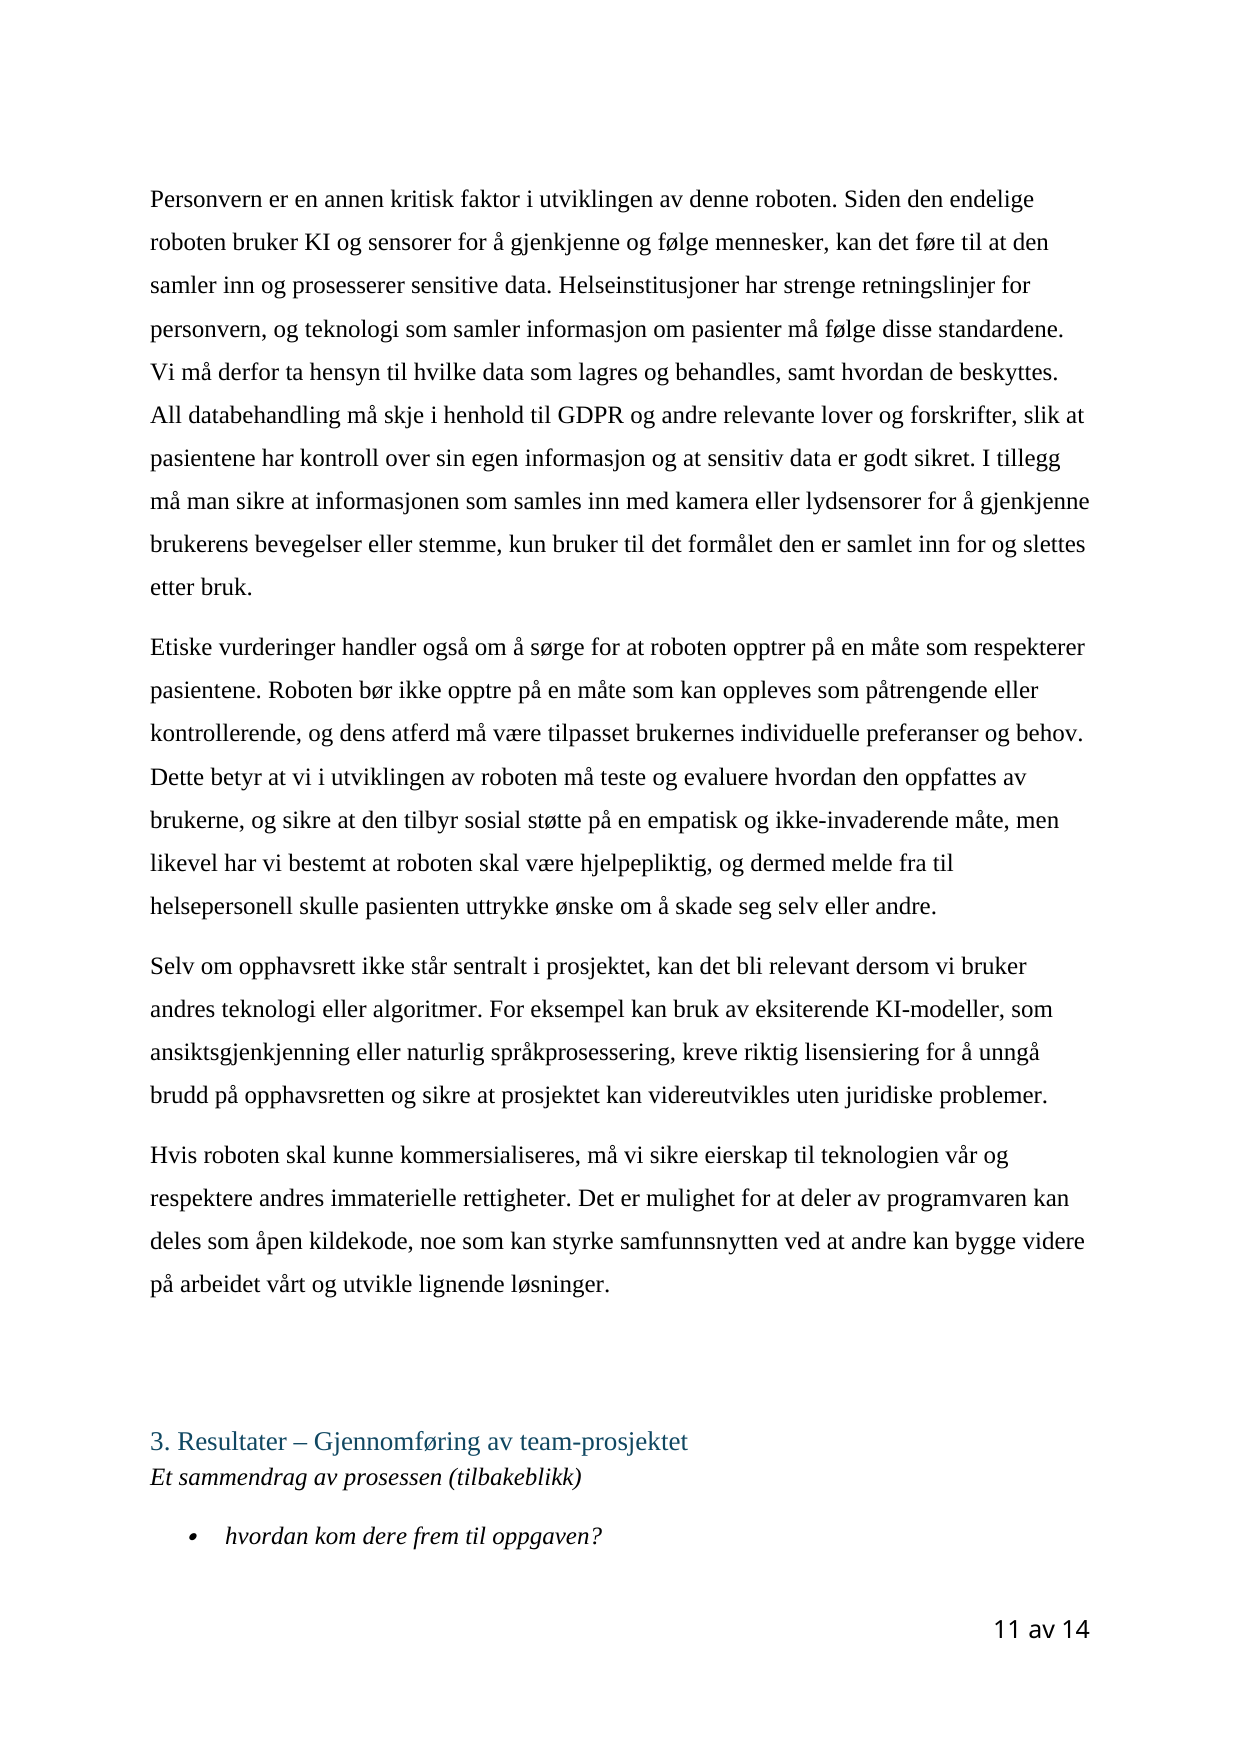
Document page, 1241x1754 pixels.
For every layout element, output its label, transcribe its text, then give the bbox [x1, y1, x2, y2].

text Et sammendrag av prosessen (tilbakeblikk) [150, 1462, 1090, 1490]
text Selv om opphavsrett ikke står sentralt i prosjektet, kan det bli relevant dersom vi bruker andres teknologi eller algoritmer. For eksempel kan bruk av eksiterende KI-modeller, som ansiktsgjenkjenning eller naturlig språkprosessering, kreve riktig lisensiering for å unngå brudd på opphavsretten og sikre at prosjektet kan videreutvikles uten juridiske problemer. [150, 951, 1090, 1109]
text Etiske vurderinger handler også om å sørge for at roboten opptrer på en måte som respekterer pasientene. Roboten bør ikke opptre på en måte som kan oppleves som påtrengende eller kontrollerende, og dens atferd må være tilpasset brukernes individuelle preferanser og behov. Dette betyr at vi i utviklingen av roboten må teste og evaluere hvordan den oppfattes av brukerne, og sikre at den tilbyr sosial støtte på en empatisk og ikke-invaderende måte, men likevel har vi bestemt at roboten skal være hjelpepliktig, og dermed melde fra til helsepersonell skulle pasienten uttrykke ønske om å skade seg selv eller andre. [150, 632, 1090, 920]
text Personvern er en annen kritisk faktor i utviklingen av denne roboten. Siden den endelige roboten bruker KI og sensorer for å gjenkjenne og følge mennesker, kan det føre til at den samler inn og prosesserer sensitive data. Helseinstitusjoner har strenge retningslinjer for personvern, og teknologi som samler informasjon om pasienter må følge disse standardene. Vi må derfor ta hensyn til hvilke data som lagres og behandles, samt hvordan de beskyttes. All databehandling må skje i henhold til GDPR og andre relevante lover og forskrifter, slik at pasientene har kontroll over sin egen informasjon og at sensitiv data er godt sikret. I tillegg må man sikre at informasjonen som samles inn med kamera eller lydsensorer for å gjenkjenne brukerens bevegelser eller stemme, kun bruker til det formålet den er samlet inn for og slettes etter bruk. [150, 184, 1090, 601]
text Hvis roboten skal kunne kommersialiseres, må vi sikre eierskap til teknologien vår og respektere andres immaterielle rettigheter. Det er mulighet for at deler av programvaren kan deles som åpen kildekode, noe som kan styrke samfunnsnytten ved at andre kan bygge videre på arbeidet vårt og utvikle lignende løsninger. [150, 1140, 1090, 1298]
list hvordan kom dere frem til oppgaven? [187, 1521, 1090, 1550]
subtitle 3. Resultater – Gjennomføring av team-prosjektet [150, 1426, 1090, 1457]
